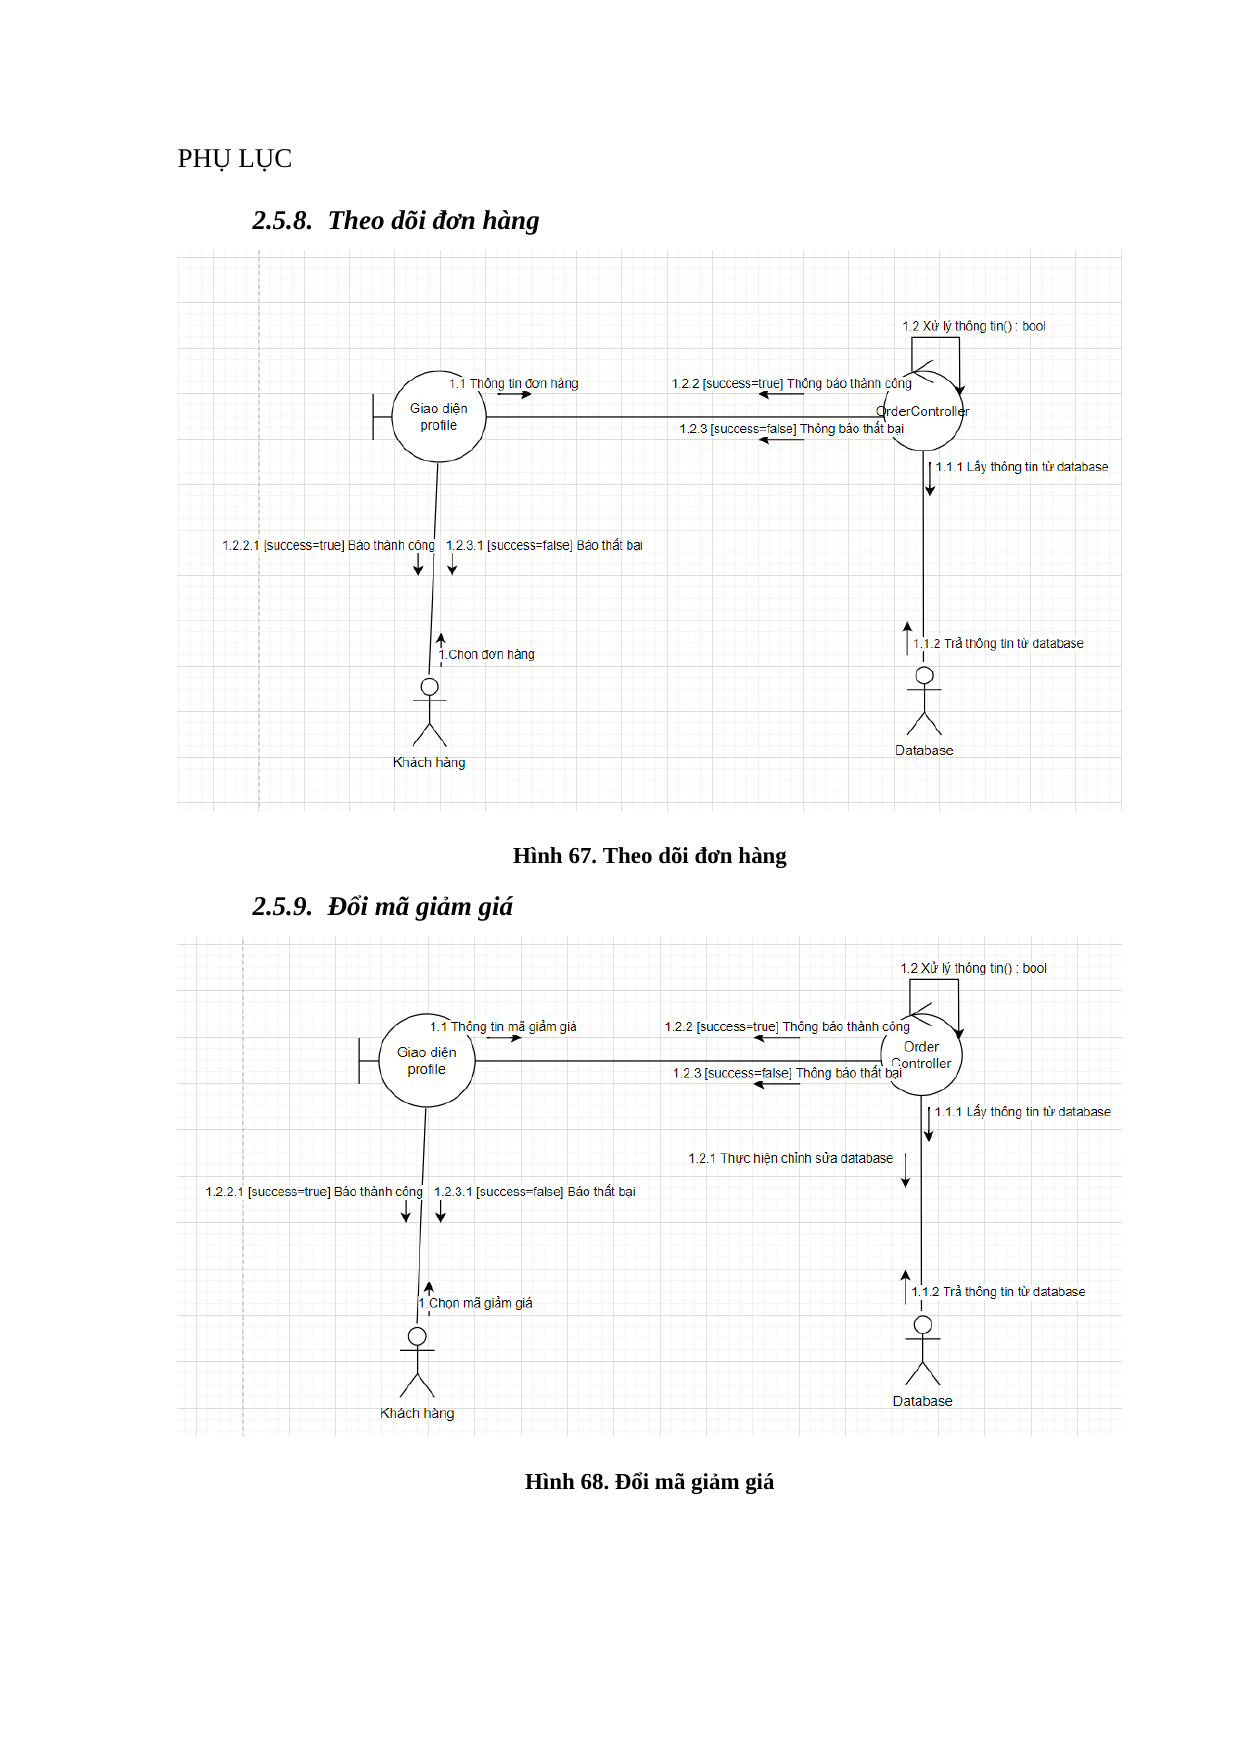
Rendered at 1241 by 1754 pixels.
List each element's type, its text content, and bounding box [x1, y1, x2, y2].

picture [177, 936, 1123, 1436]
subtitle Theo dõi đơn hàng [252, 204, 1122, 235]
subtitle Đổi mã giảm giá [252, 890, 1122, 921]
text Hình . Đổi mã giảm giá [177, 1468, 1122, 1494]
picture [177, 250, 1123, 811]
text Hình . Theo dõi đơn hàng [177, 842, 1122, 869]
